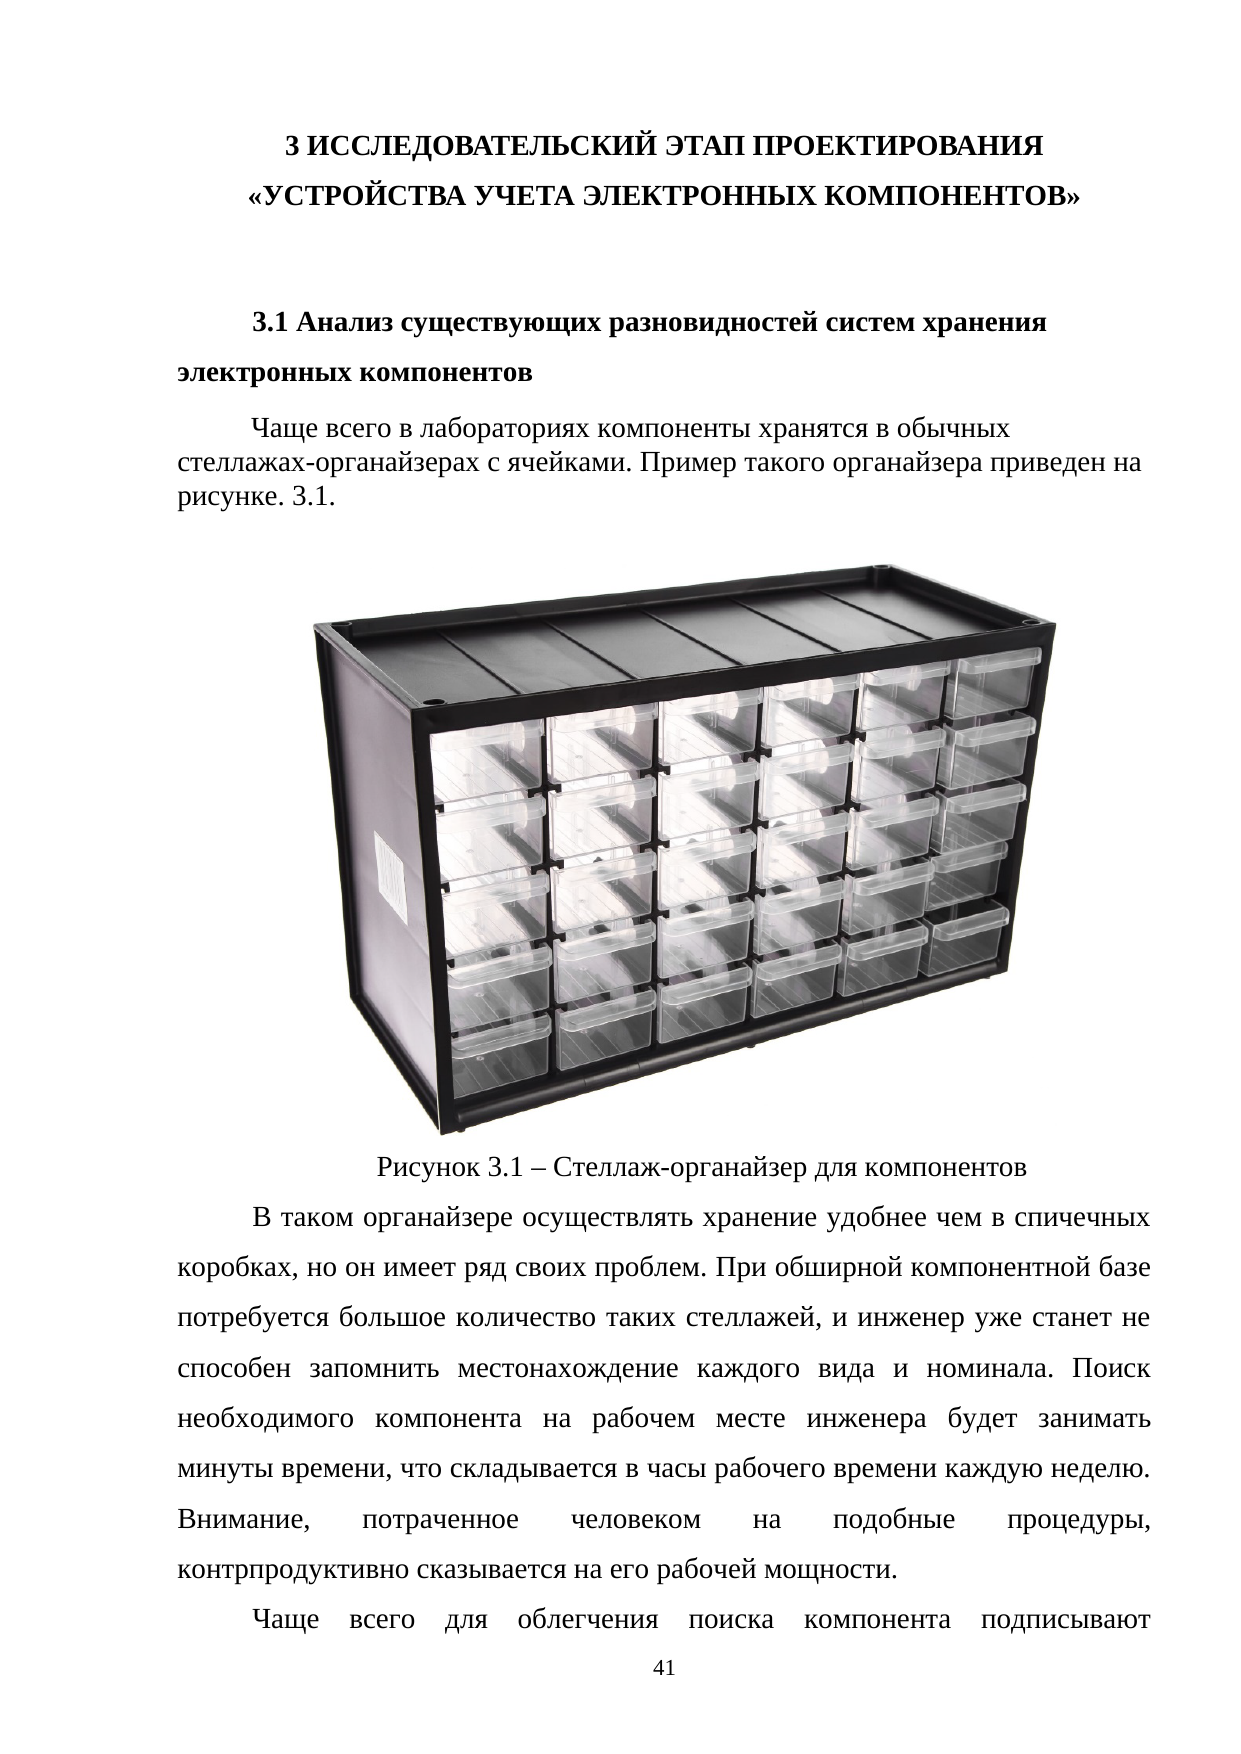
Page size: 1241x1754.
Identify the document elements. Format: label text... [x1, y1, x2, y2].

subtitle 3 ИССЛЕДОВАТЕЛЬСКИЙ ЭТАП ПРОЕКТИРОВАНИЯ «УСТРОЙСТВА УЧЕТА ЭЛЕКТРОННЫХ КОМПОНЕНТОВ» [177, 128, 1152, 212]
text Чаще всего в лабораториях компоненты хранятся в обычных стеллажах-органайзерах с ячейками. Пример такого органайзера приведен на рисунке. 3.1. [177, 411, 1152, 511]
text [177, 1601, 1152, 1635]
text В таком органайзере осуществлять хранение удобнее чем в спичечных коробках, но он имеет ряд своих проблем. При обширной компонентной базе потребуется большое количество таких стеллажей, и инженер уже станет не способен запомнить местонахождение каждого вида и номинала. Поиск необходимого компонента на рабочем месте инженера будет занимать минуты времени, что складывается в часы рабочего времени каждую неделю. Внимание, потраченное человеком на подобные процедуры, контрпродуктивно сказывается на его рабочей мощности. [177, 1199, 1152, 1585]
subtitle 3.1 Анализ существующих разновидностей систем хранения электронных компонентов [177, 304, 1152, 388]
text Рисунок 3.1 – Стеллаж-органайзер для компонентов [177, 1149, 1152, 1182]
